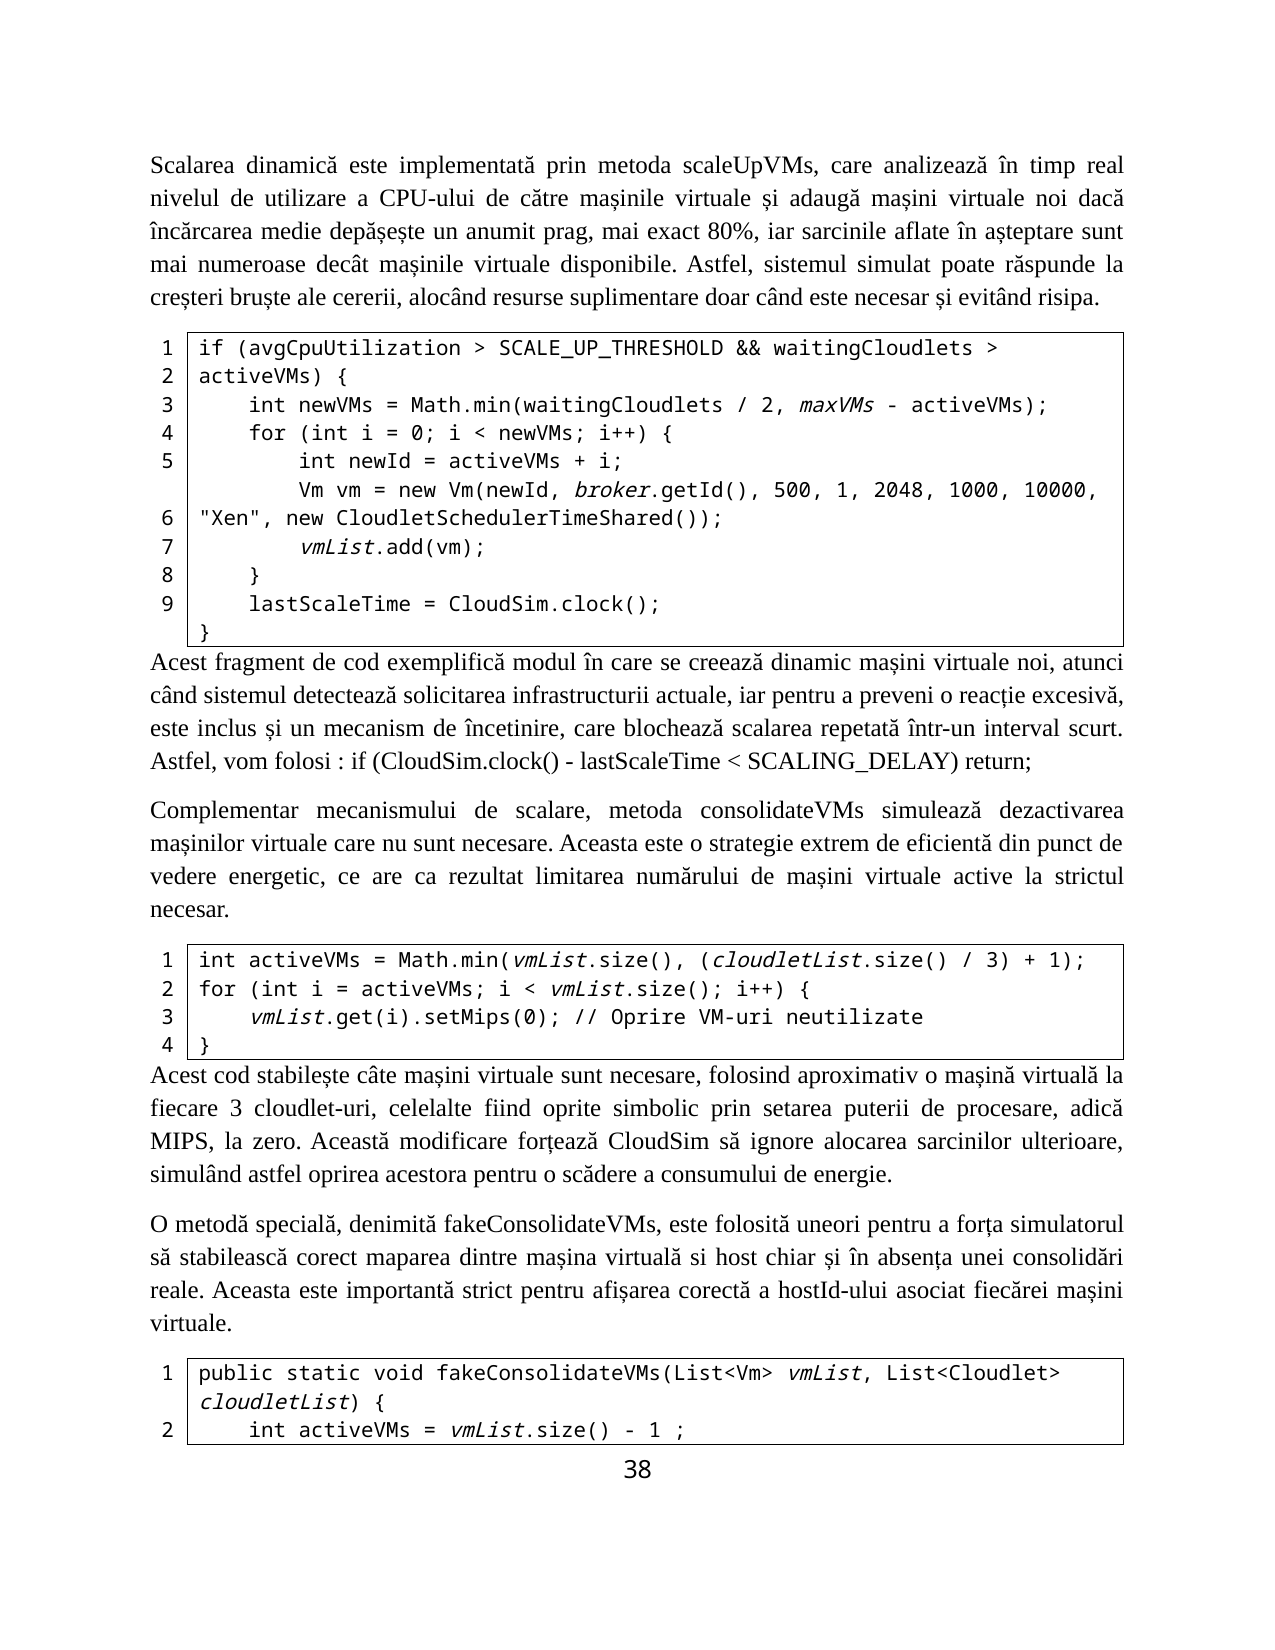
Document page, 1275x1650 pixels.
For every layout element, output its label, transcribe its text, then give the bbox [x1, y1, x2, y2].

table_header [188, 1359, 1123, 1444]
text Acest cod stabilește câte mașini virtuale sunt necesare, folosind aproximativ o mașină virtuală la fiecare 3 cloudlet-uri, celelalte fiind oprite simbolic prin setarea puterii de procesare, adică MIPS, la zero. Această modificare forțează CloudSim să ignore alocarea sarcinilor ulterioare, simulând astfel oprirea acestora pentru o scădere a consumului de energie. [150, 1060, 1125, 1188]
text Complementar mecanismului de scalare, metoda consolidateVMs simulează dezactivarea mașinilor virtuale care nu sunt necesare. Aceasta este o strategie extrem de eficientă din punct de vedere energetic, ce are ca rezultat limitarea numărului de mașini virtuale active la strictul necesar. [150, 795, 1125, 923]
text Scalarea dinamică este implementată prin metoda scaleUpVMs, care analizează în timp real nivelul de utilizare a CPU-ului de către mașinile virtuale și adaugă mașini virtuale noi dacă încărcarea medie depășește un anumit prag, mai exact 80%, iar sarcinile aflate în așteptare sunt mai numeroase decât mașinile virtuale disponibile. Astfel, sistemul simulat poate răspunde la creșteri bruște ale cererii, alocând resurse suplimentare doar când este necesar și evitând risipa. [150, 150, 1125, 311]
table_header 1 2 3 4 5 6 [150, 1358, 187, 1444]
text Acest fragment de cod exemplifică modul în care se creează dinamic mașini virtuale noi, atunci când sistemul detectează solicitarea infrastructurii actuale, iar pentru a preveni o reacție excesivă, este inclus și un mecanism de încetinire, care blochează scalarea repetată într-un interval scurt. Astfel, vom folosi : if (CloudSim.clock() - lastScaleTime < SCALING_DELAY) return; [150, 647, 1125, 774]
table_header int activeVMs = Math.min(vmList.size(), (cloudletList.size() / 3) + 1); for (int i = activeVMs; i < vmList.size(); i++) { vmList.get(i).setMips(0); // Oprire VM-uri neutilizate } [188, 945, 1123, 1059]
table_header if (avgCpuUtilization > SCALE_UP_THRESHOLD && waitingCloudlets > activeVMs) { int newVMs = Math.min(waitingCloudlets / 2, maxVMs - activeVMs); for (int i = 0; i < newVMs; i++) { int newId = activeVMs + i; Vm vm = new Vm(newId, broker.getId(), 500, 1, 2048, 1000, 10000, "Xen", new CloudletSchedulerTimeShared()); vmList.add(vm); } lastScaleTime = CloudSim.clock(); } [188, 333, 1123, 646]
table_header 1 2 3 4 [150, 944, 187, 1059]
text O metodă specială, denimită fakeConsolidateVMs, este folosită uneori pentru a forța simulatorul să stabilească corect maparea dintre mașina virtuală si host chiar și în absența unei consolidări reale. Aceasta este importantă strict pentru afișarea corectă a hostId-ului asociat fiecărei mașini virtuale. [150, 1209, 1125, 1337]
table_header 1 2 3 4 5 6 7 8 9 [150, 332, 187, 646]
